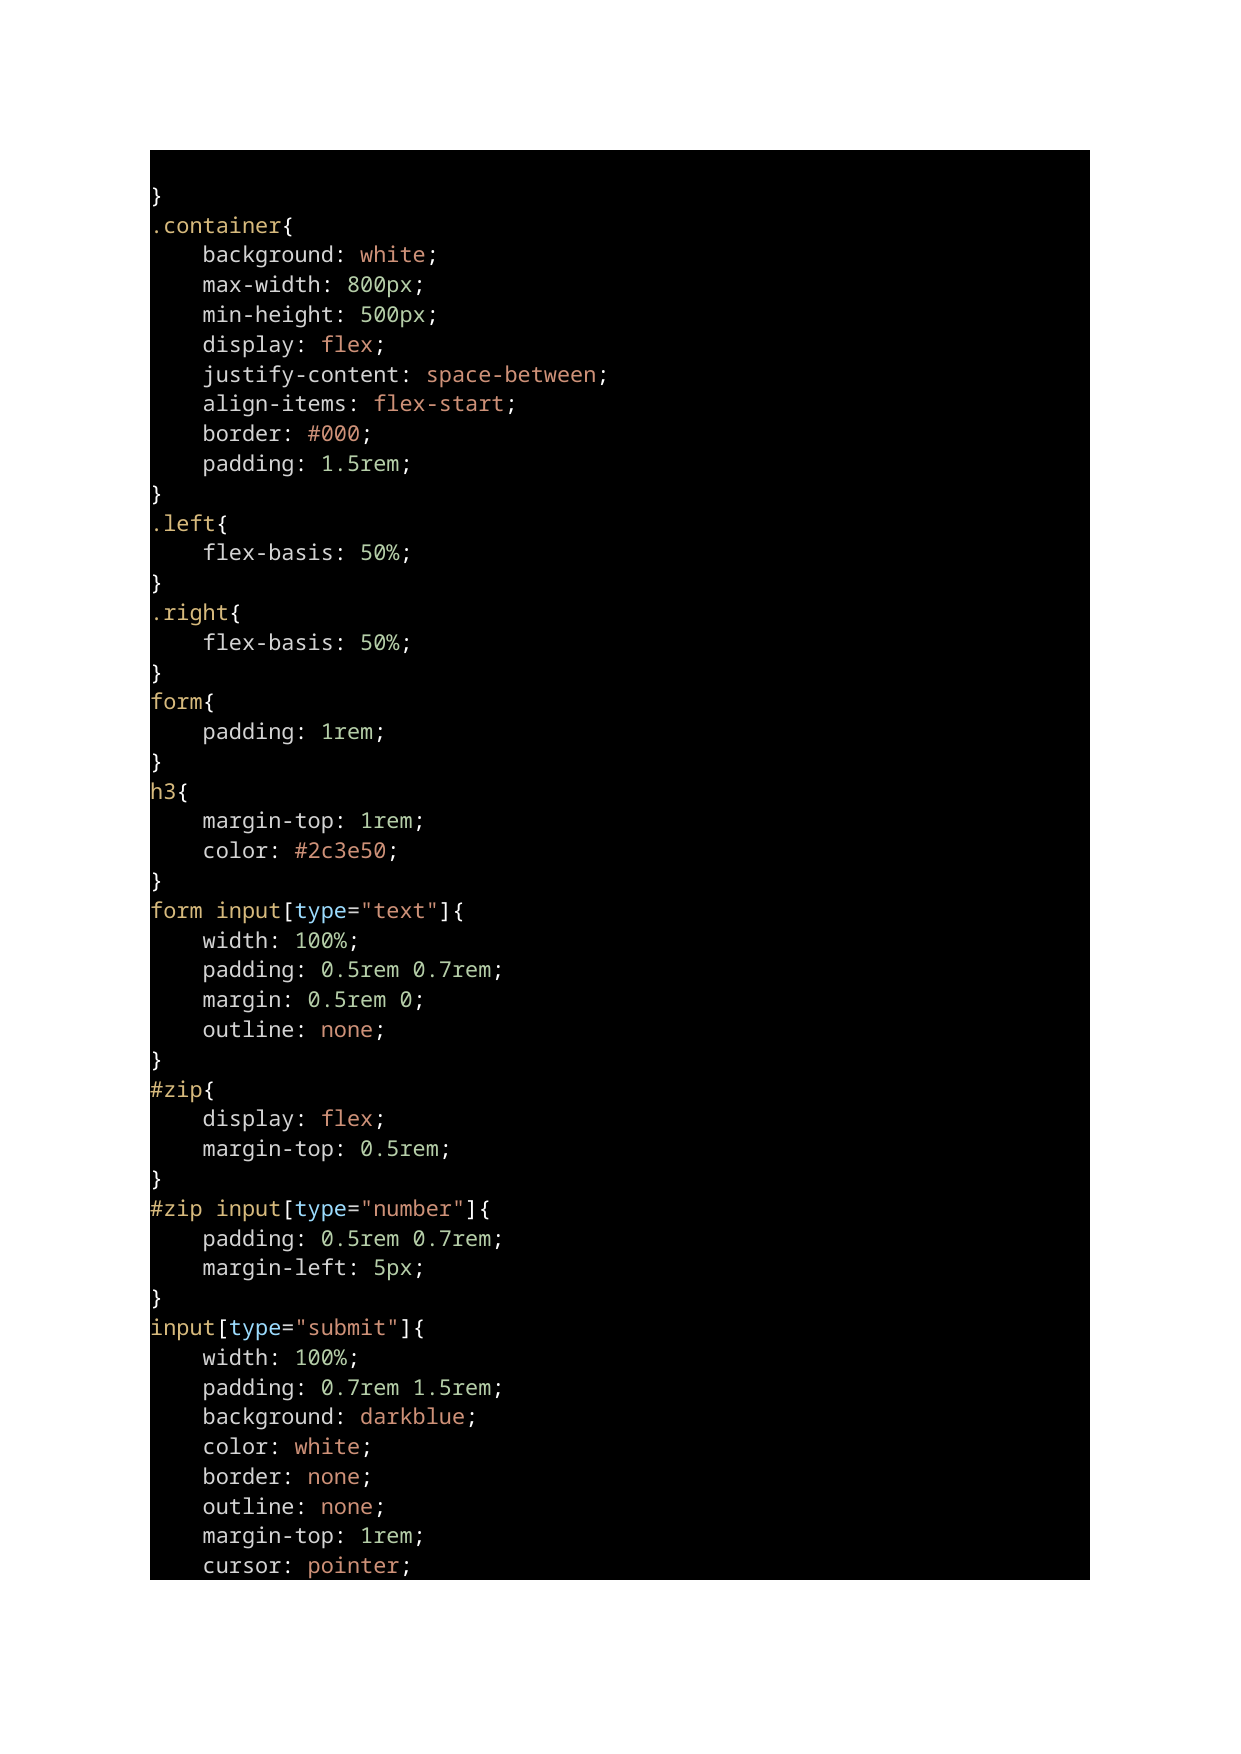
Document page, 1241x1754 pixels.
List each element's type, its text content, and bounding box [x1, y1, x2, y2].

text justify-content: space-between; [150, 358, 1090, 388]
text outline: none; [150, 1014, 1090, 1044]
text display: flex; [150, 1103, 1090, 1133]
text padding: 0.7rem 1.5rem; [150, 1371, 1090, 1401]
text } [150, 1282, 1090, 1312]
text } [150, 656, 1090, 686]
text outline: none; [150, 1491, 1090, 1520]
text } [150, 180, 1090, 209]
text background: darkblue; [150, 1401, 1090, 1431]
text padding: 0.5rem 0.7rem; [150, 1222, 1090, 1252]
text h3{ [150, 776, 1090, 805]
text #zip{ [150, 1073, 1090, 1103]
text } [150, 478, 1090, 507]
text } [150, 1163, 1090, 1193]
text margin-top: 0.5rem; [150, 1133, 1090, 1163]
text color: #2c3e50; [150, 835, 1090, 865]
text .right{ [150, 597, 1090, 627]
text #zip input[type="number"]{ [150, 1193, 1090, 1222]
text padding: 1rem; [150, 716, 1090, 746]
text flex-basis: 50%; [150, 537, 1090, 567]
text form input[type="text"]{ [150, 895, 1090, 924]
text background: white; [150, 239, 1090, 269]
text } [150, 746, 1090, 776]
text cursor: pointer; [150, 1550, 1090, 1580]
text width: 100%; [150, 924, 1090, 954]
text border: #000; [150, 418, 1090, 448]
text .container{ [150, 209, 1090, 239]
text display: flex; [150, 329, 1090, 358]
text border: none; [150, 1461, 1090, 1491]
text max-width: 800px; [150, 269, 1090, 299]
text input[type="submit"]{ [150, 1312, 1090, 1342]
text align-items: flex-start; [150, 388, 1090, 418]
text } [150, 567, 1090, 597]
text color: white; [150, 1431, 1090, 1461]
text } [150, 865, 1090, 895]
text form{ [150, 686, 1090, 716]
text margin: 0.5rem 0; [150, 984, 1090, 1014]
text min-height: 500px; [150, 299, 1090, 329]
text margin-left: 5px; [150, 1252, 1090, 1282]
text padding: 1.5rem; [150, 448, 1090, 478]
text .left{ [150, 507, 1090, 537]
text padding: 0.5rem 0.7rem; [150, 954, 1090, 984]
text } [150, 1044, 1090, 1073]
text width: 100%; [150, 1342, 1090, 1371]
text margin-top: 1rem; [150, 1520, 1090, 1550]
text flex-basis: 50%; [150, 627, 1090, 656]
text margin-top: 1rem; [150, 805, 1090, 835]
